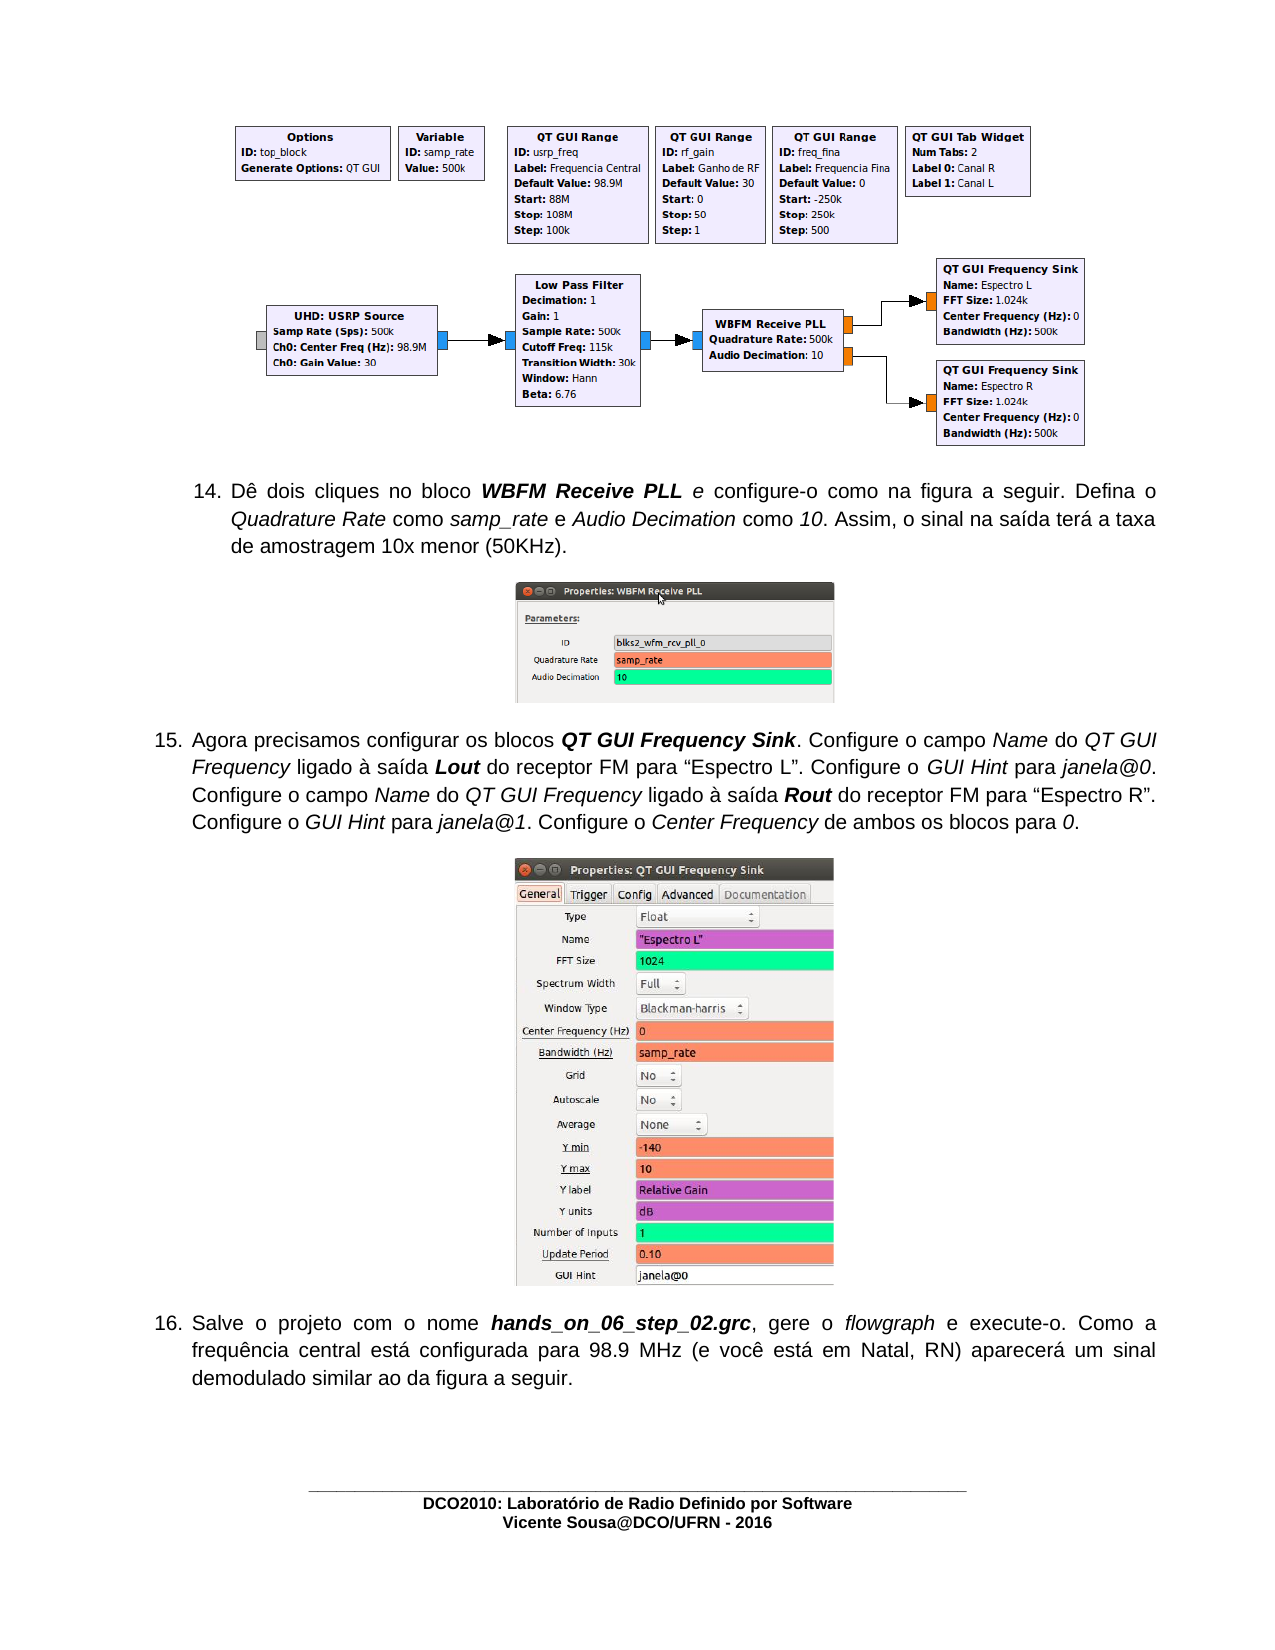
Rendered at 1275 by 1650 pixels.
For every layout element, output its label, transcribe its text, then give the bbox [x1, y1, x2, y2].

table_header [191, 583, 1159, 727]
picture [230, 118, 1095, 454]
list Salve o projeto com o nome hands_on_06_step_02.grc, gere o flowgraph e execute-o. Como a frequência central está configurada para 98.9 MHz (e você está em Natal, RN) aparecerá um sinal demodulado similar ao da figura a seguir. [154, 1311, 1157, 1390]
picture [514, 858, 834, 1286]
list Agora precisamos configurar os blocos QT GUI Frequency Sink. Configure o campo Name do QT GUI Frequency ligado à saída Lout do receptor FM para “Espectro L”. Configure o GUI Hint para janela@0. Configure o campo Name do QT GUI Frequency ligado à saída Rout do receptor FM para “Espectro R”. Configure o GUI Hint para janela@1. Configure o Center Frequency de ambos os blocos para 0. [154, 727, 1157, 834]
picture [515, 582, 835, 703]
list Dê dois cliques no bloco WBFM Receive PLL e configure-o como na figura a seguir. Defina o Quadrature Rate como samp_rate e Audio Decimation como 10. Assim, o sinal na saída terá a taxa de amostragem 10x menor (50KHz). [193, 479, 1157, 558]
